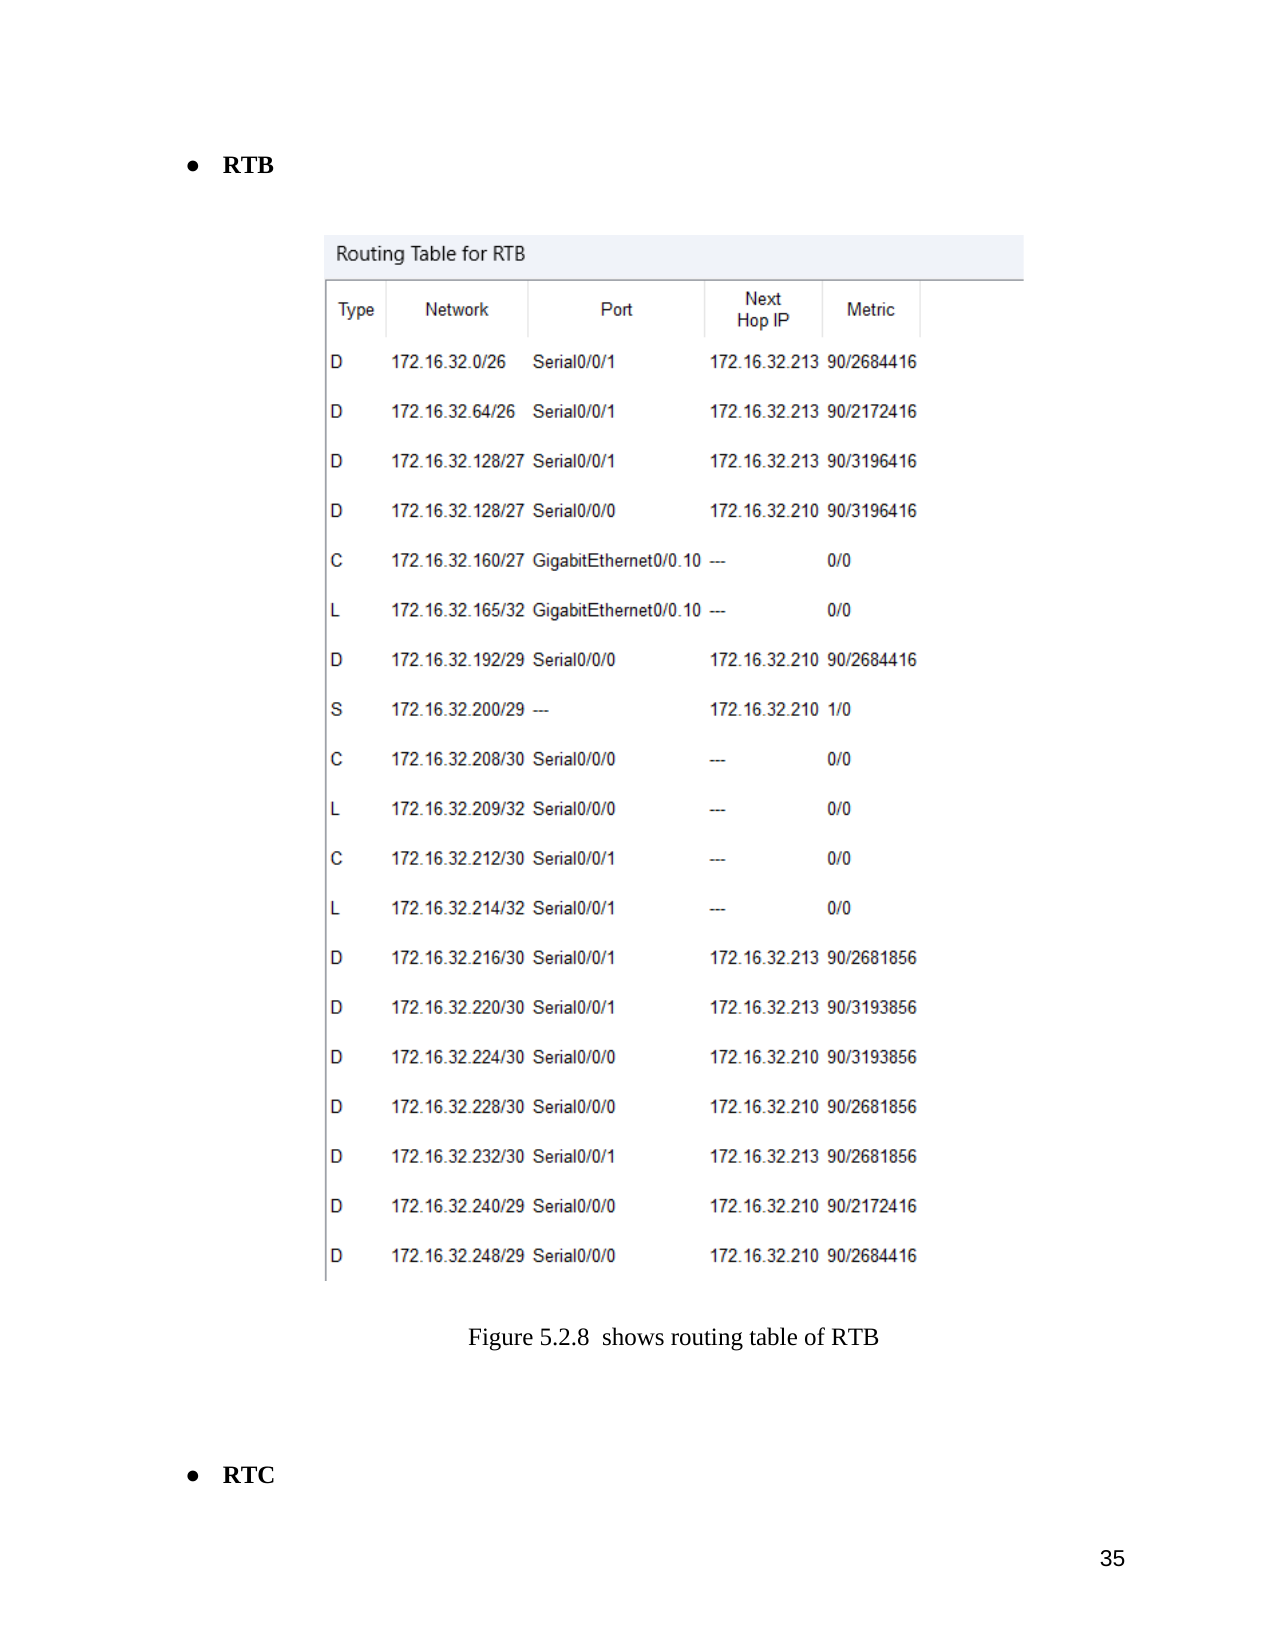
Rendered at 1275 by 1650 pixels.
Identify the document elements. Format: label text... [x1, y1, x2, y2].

picture [324, 235, 1024, 1281]
list RTC [185, 1460, 1125, 1489]
list RTB [185, 150, 1125, 179]
subtitle Figure 5.2.8 shows routing table of RTB [223, 1322, 1125, 1351]
